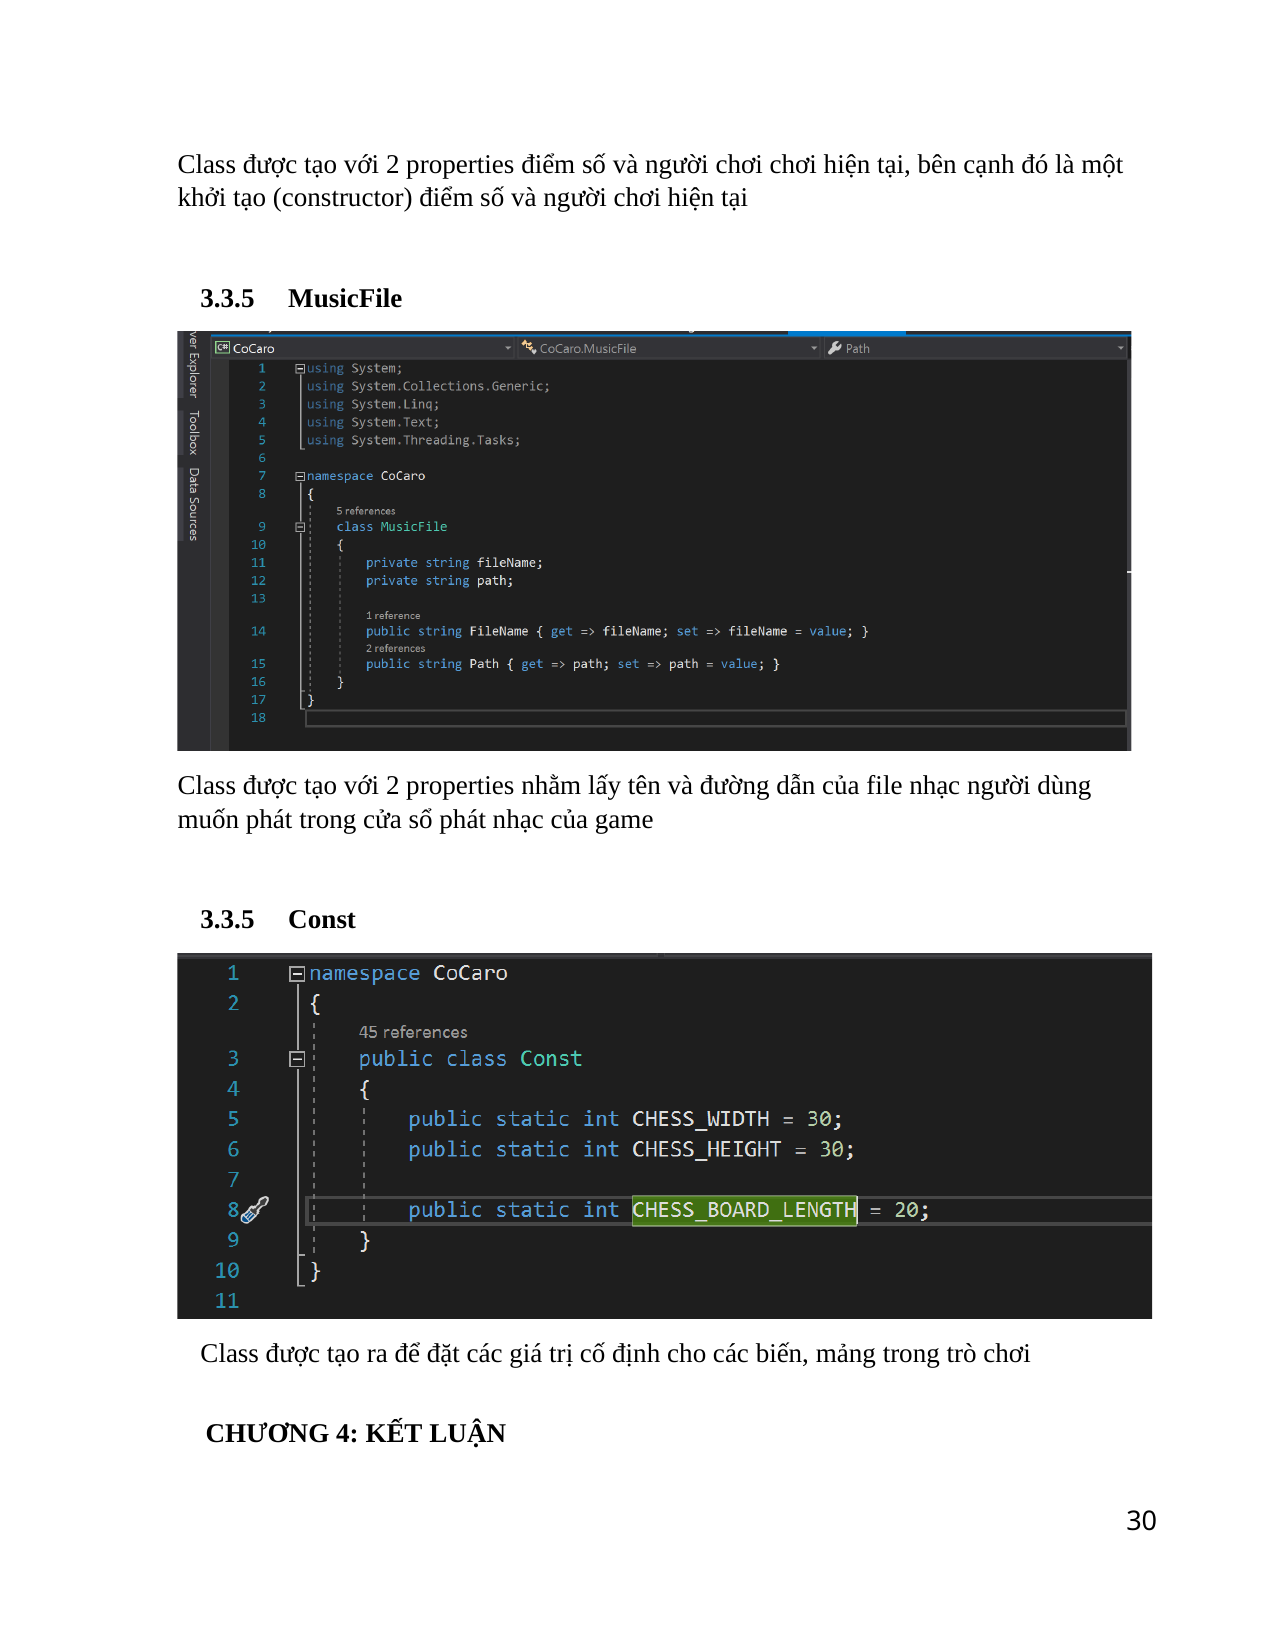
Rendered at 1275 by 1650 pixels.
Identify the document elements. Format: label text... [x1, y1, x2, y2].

text 3.3.5 MusicFile [200, 282, 1157, 313]
text Class được tạo ra để đặt các giá trị cố định cho các biến, mảng trong trò chơi [200, 1337, 1157, 1399]
picture [177, 953, 1153, 1319]
text CHƯƠNG 4: KẾT LUẬN [205, 1418, 1157, 1449]
text Class được tạo với 2 properties điểm số và người chơi chơi hiện tại, bên cạnh đó là một khởi tạo (constructor) điểm số và người chơi hiện tại [177, 148, 1157, 212]
text Class được tạo với 2 properties nhằm lấy tên và đường dẫn của file nhạc người dùng muốn phát trong cửa sổ phát nhạc của game [177, 769, 1157, 834]
text 3.3.5 Const [200, 903, 1157, 934]
picture [177, 331, 1132, 751]
